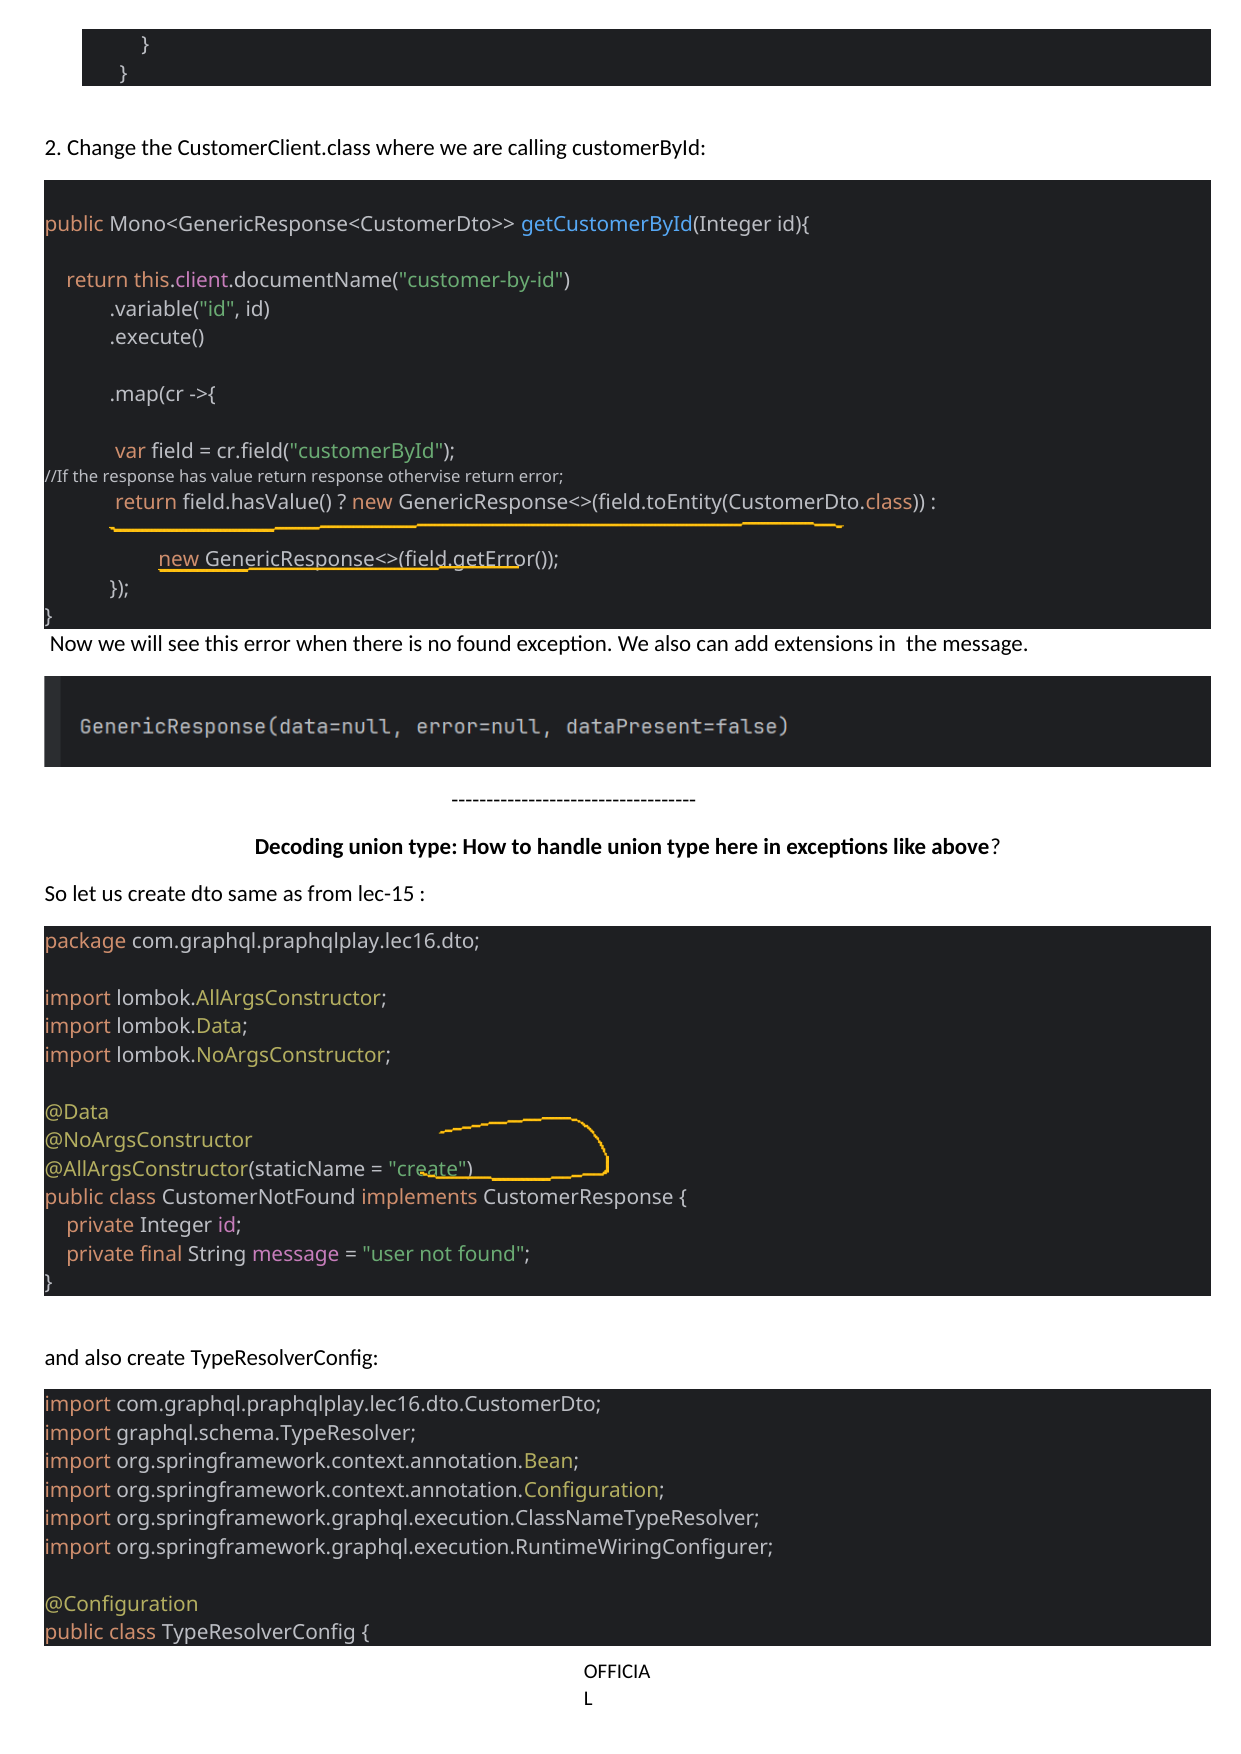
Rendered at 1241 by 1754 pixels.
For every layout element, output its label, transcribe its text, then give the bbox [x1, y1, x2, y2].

picture [420, 1117, 609, 1181]
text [44, 1389, 1211, 1646]
picture [158, 566, 519, 572]
text ----------------------------------- [44, 786, 1211, 813]
text //If the response has value return response othervise return error; return field.hasValue() ? new GenericResponse<>(field.toEntity(CustomerDto.class)) : [44, 464, 1211, 516]
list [82, 29, 1211, 86]
text .map(cr ->{ [44, 351, 1211, 408]
picture [44, 676, 1211, 767]
text new GenericResponse<>(field.getError()); }); } [44, 516, 1211, 629]
text 2. Change the CustomerClient.class where we are calling customerById: [44, 133, 1211, 161]
text Now we will see this error when there is no found exception. We also can add extensions in the message. [44, 629, 1211, 657]
picture [109, 522, 844, 532]
text So let us create dto same as from lec-15 : [44, 879, 1211, 907]
text and also create TypeResolverConfig: [44, 1343, 1211, 1371]
text var field = cr.field("customerById"); [44, 408, 1211, 464]
text package com.graphql.praphqlplay.lec16.dto; import lombok.AllArgsConstructor; import lombok.Data; import lombok.NoArgsConstructor; @Data @NoArgsConstructor @AllArgsConstructor(staticName = "create") public class CustomerNotFound implements CustomerResponse { private Integer id; private final String message = "user not found"; } [44, 926, 1211, 1296]
text public Mono<GenericResponse<CustomerDto>> getCustomerById(Integer id){ return this.client.documentName("customer-by-id") .variable("id", id) .execute() [44, 180, 1211, 351]
text Decoding union type: How to handle union type here in exceptions like above? [44, 832, 1211, 860]
